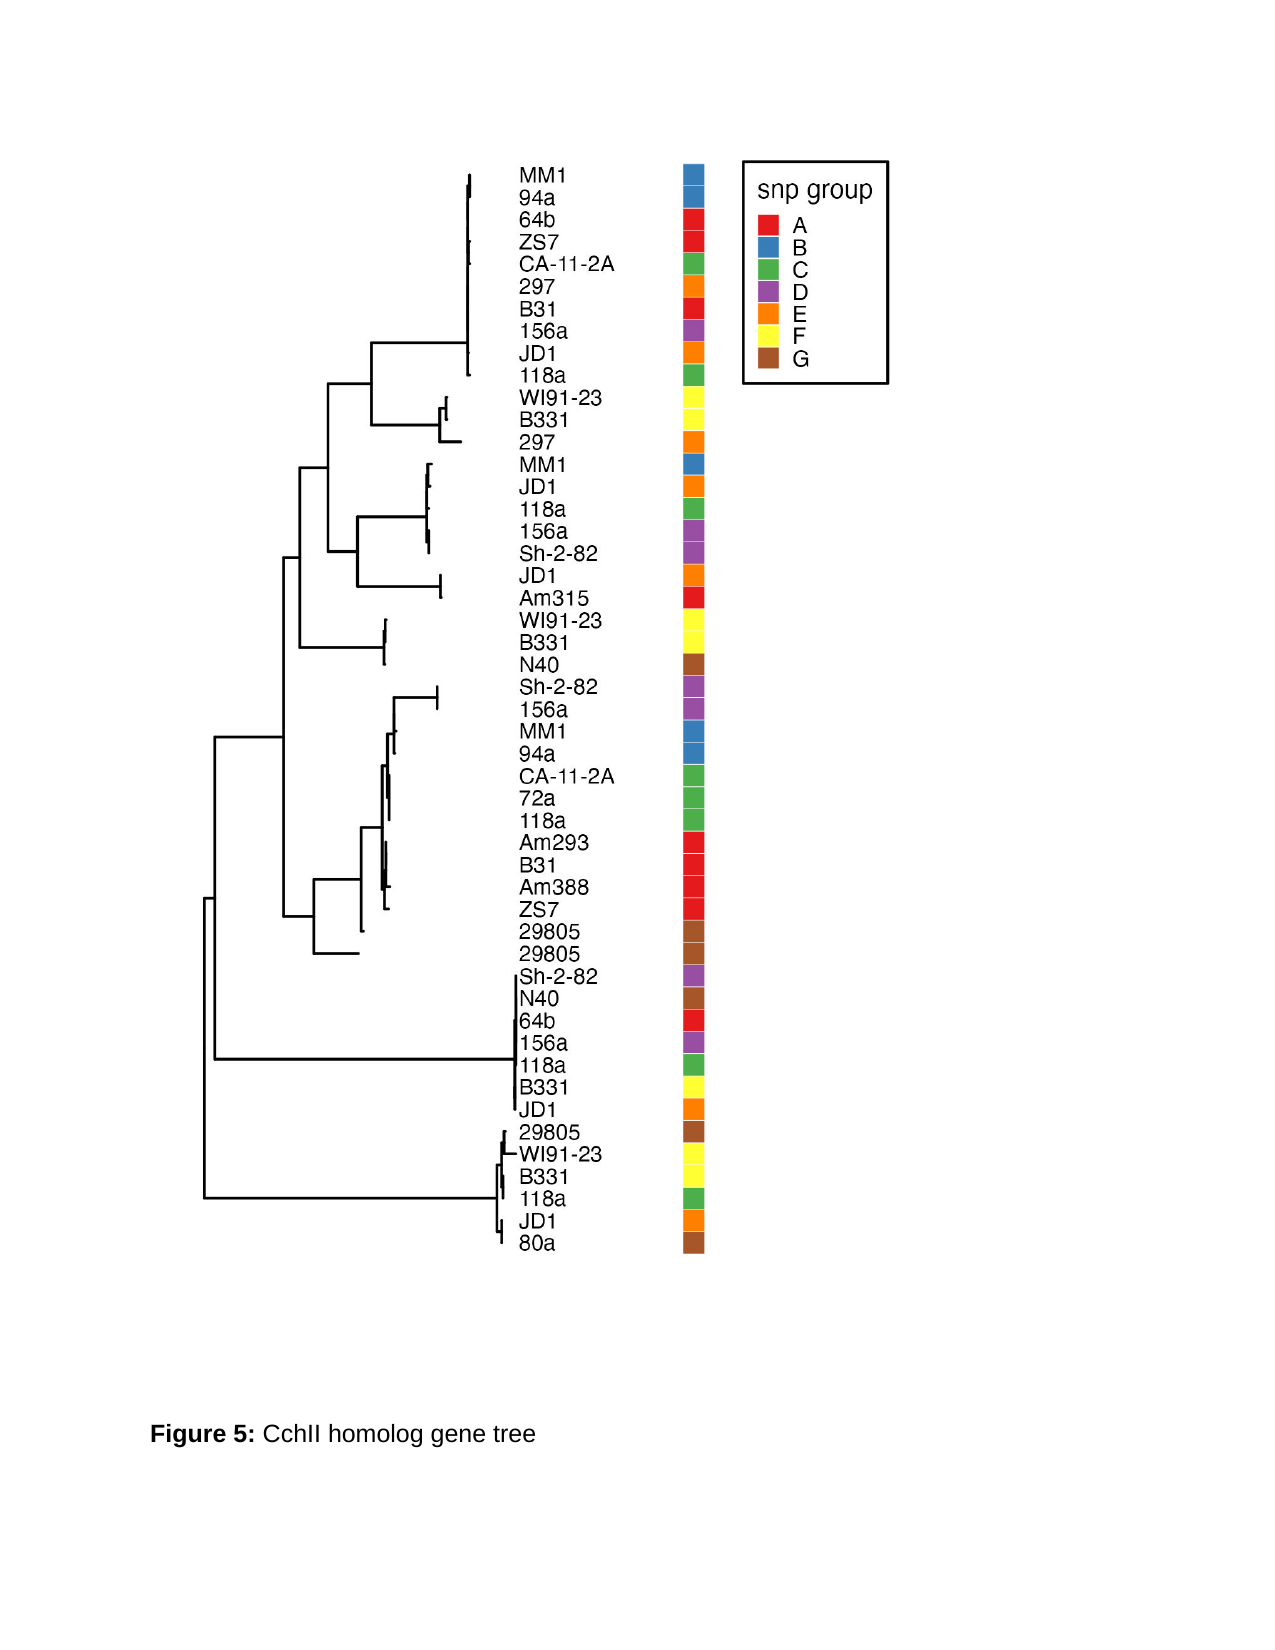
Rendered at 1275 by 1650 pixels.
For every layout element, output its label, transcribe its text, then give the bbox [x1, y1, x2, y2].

picture [150, 150, 901, 1275]
text Figure 5: CchII homolog gene tree [150, 1419, 1125, 1447]
